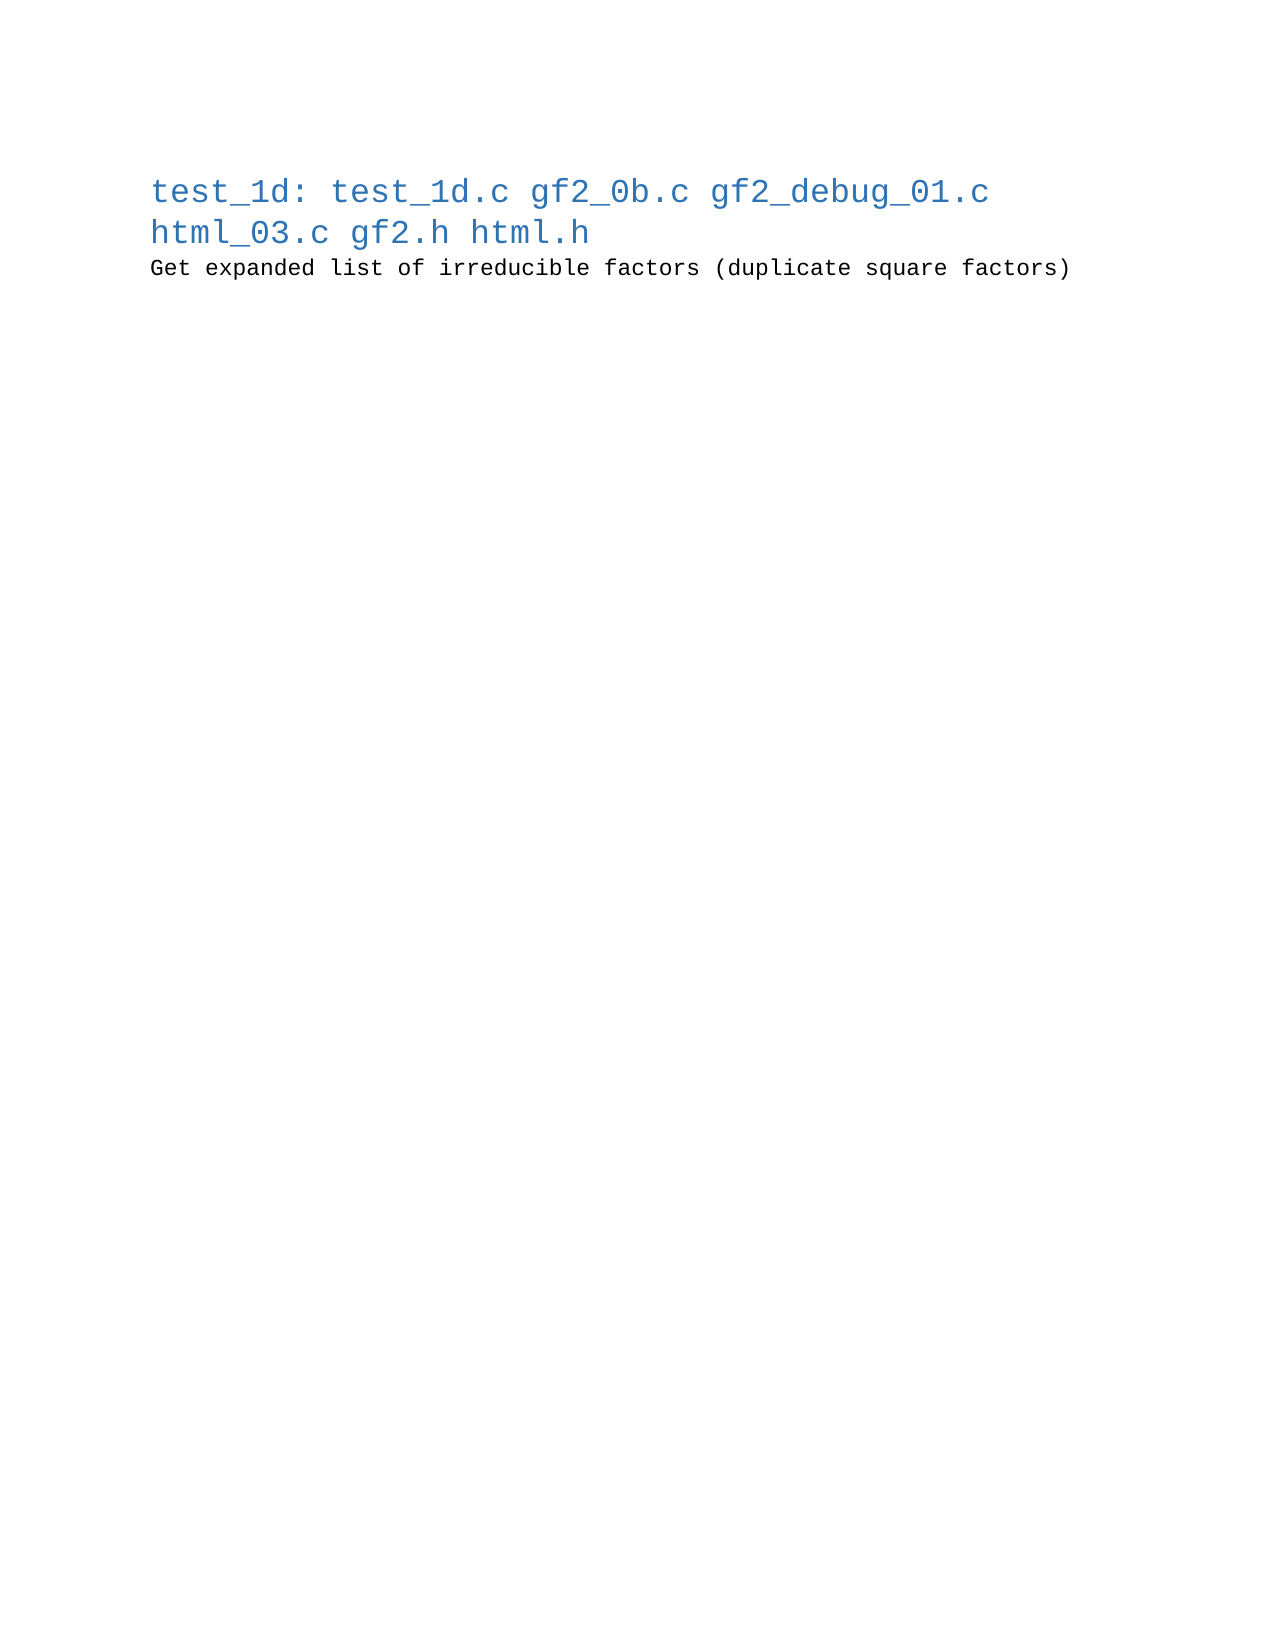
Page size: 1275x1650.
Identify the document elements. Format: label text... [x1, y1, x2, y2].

subtitle test_1d: test_1d.c gf2_0b.c gf2_debug_01.c html_03.c gf2.h html.h [150, 175, 1125, 254]
text Get expanded list of irreducible factors (duplicate square factors) [150, 257, 1125, 283]
